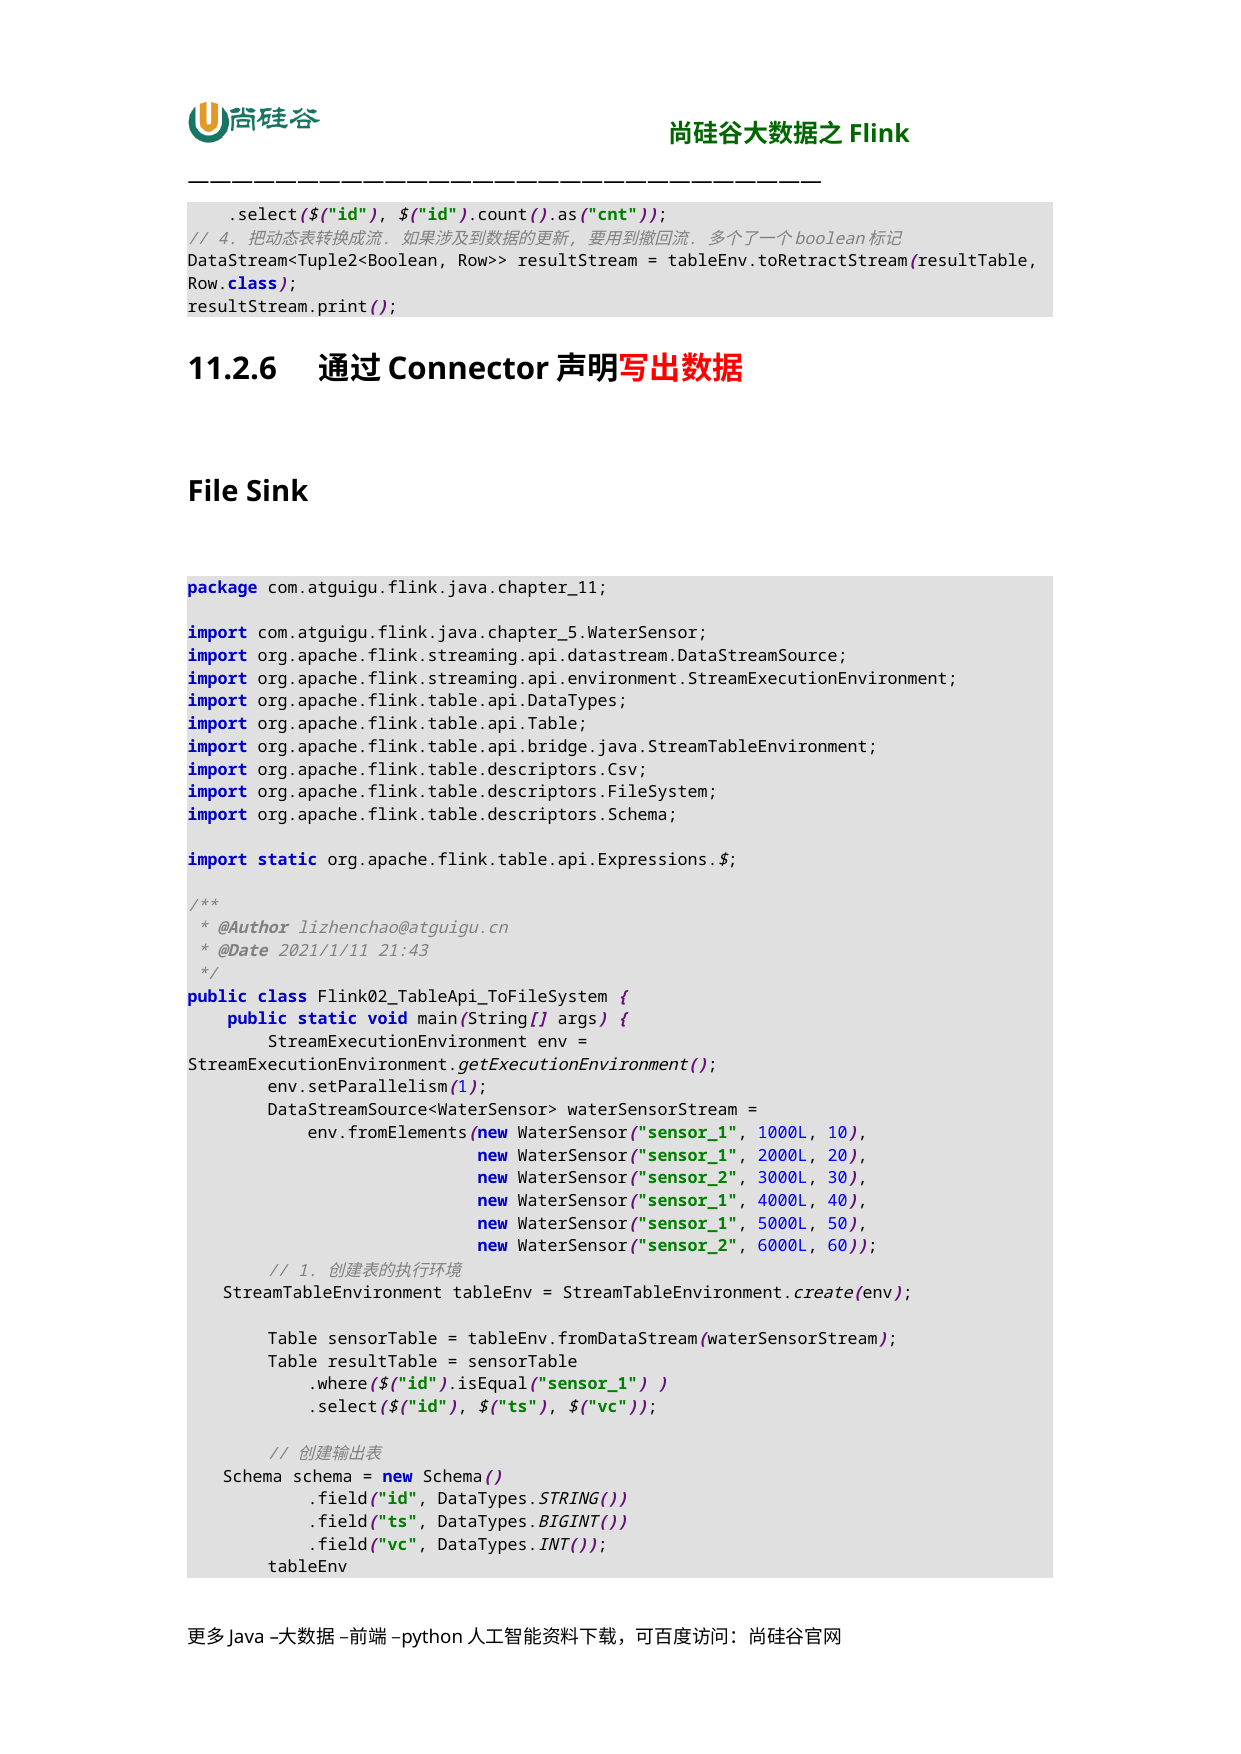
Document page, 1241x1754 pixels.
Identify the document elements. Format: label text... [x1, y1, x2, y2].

picture [187, 101, 320, 143]
subtitle 通过Connector声明写出数据 [187, 333, 1053, 398]
subtitle File Sink [187, 458, 1053, 523]
